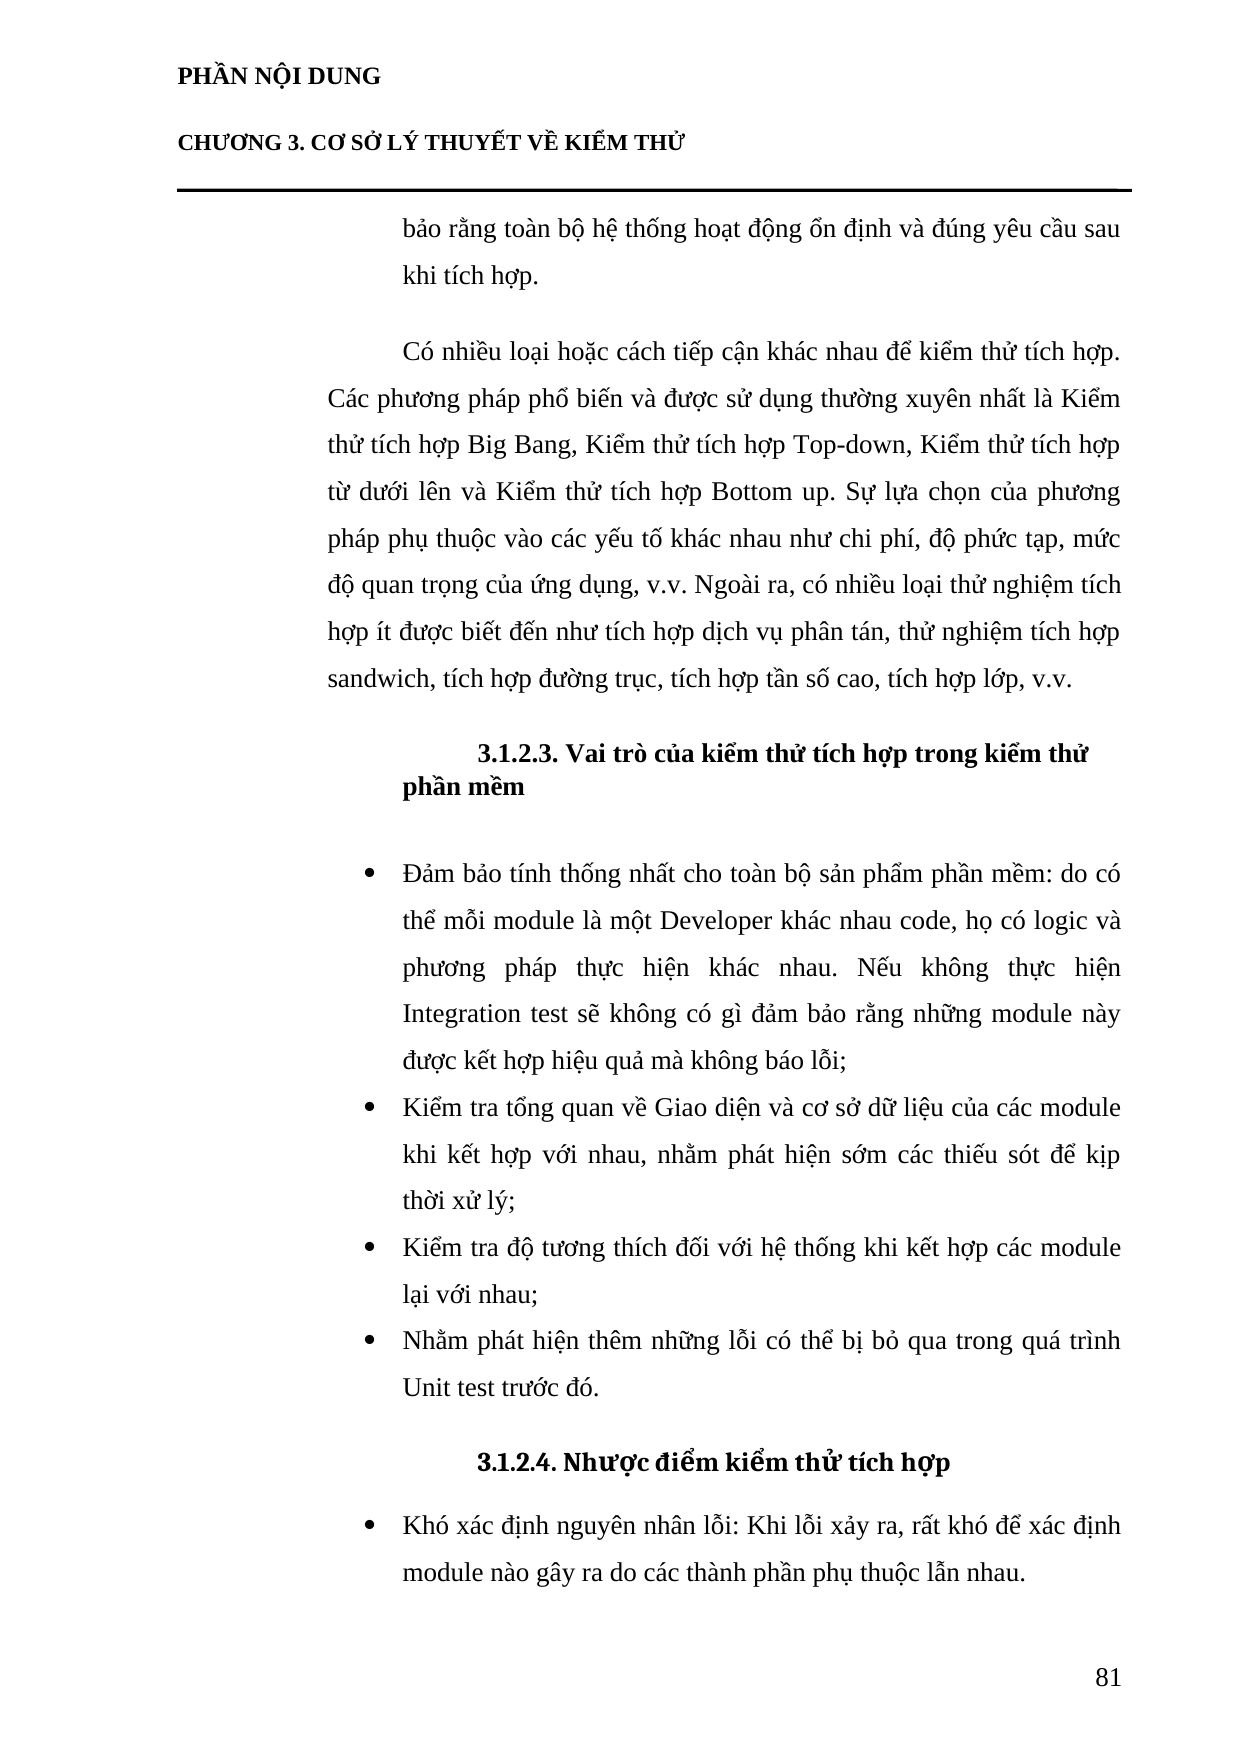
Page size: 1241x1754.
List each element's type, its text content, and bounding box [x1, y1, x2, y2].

list Kiểm tra độ tương thích đối với hệ thống khi kết hợp các module lại với nhau; [365, 1231, 1122, 1309]
list Kiểm tra tổng quan về Giao diện và cơ sở dữ liệu của các module khi kết hợp với nhau, nhằm phát hiện sớm các thiếu sót để kịp thời xử lý; [365, 1091, 1122, 1216]
list Khó xác định nguyên nhân lỗi: Khi lỗi xảy ra, rất khó để xác định module nào gây ra do các thành phần phụ thuộc lẫn nhau. [365, 1509, 1122, 1587]
subtitle 3.1.2.3. Vai trò của kiểm thử tích hợp trong kiểm thử phần mềm [402, 737, 1122, 802]
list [365, 212, 1122, 290]
list Nhằm phát hiện thêm những lỗi có thể bị bỏ qua trong quá trình Unit test trước đó. [365, 1324, 1122, 1402]
text Có nhiều loại hoặc cách tiếp cận khác nhau để kiểm thử tích hợp. Các phương pháp phổ biến và được sử dụng thường xuyên nhất là Kiểm thử tích hợp Big Bang, Kiểm thử tích hợp Top-down, Kiểm thử tích hợp từ dưới lên và Kiểm thử tích hợp Bottom up. Sự lựa chọn của phương pháp phụ thuộc vào các yếu tố khác nhau như chi phí, độ phức tạp, mức độ quan trọng của ứng dụng, v.v. Ngoài ra, có nhiều loại thử nghiệm tích hợp ít được biết đến như tích hợp dịch vụ phân tán, thử nghiệm tích hợp sandwich, tích hợp đường trục, tích hợp tần số cao, tích hợp lớp, v.v. [327, 335, 1122, 693]
list Đảm bảo tính thống nhất cho toàn bộ sản phẩm phần mềm: do có thể mỗi module là một Developer khác nhau code, họ có logic và phương pháp thực hiện khác nhau. Nếu không thực hiện Integration test sẽ không có gì đảm bảo rằng những module này được kết hợp hiệu quả mà không báo lỗi; [365, 857, 1122, 1075]
subtitle 3.1.2.4. Nhược điểm kiểm thử tích hợp [402, 1447, 1122, 1478]
